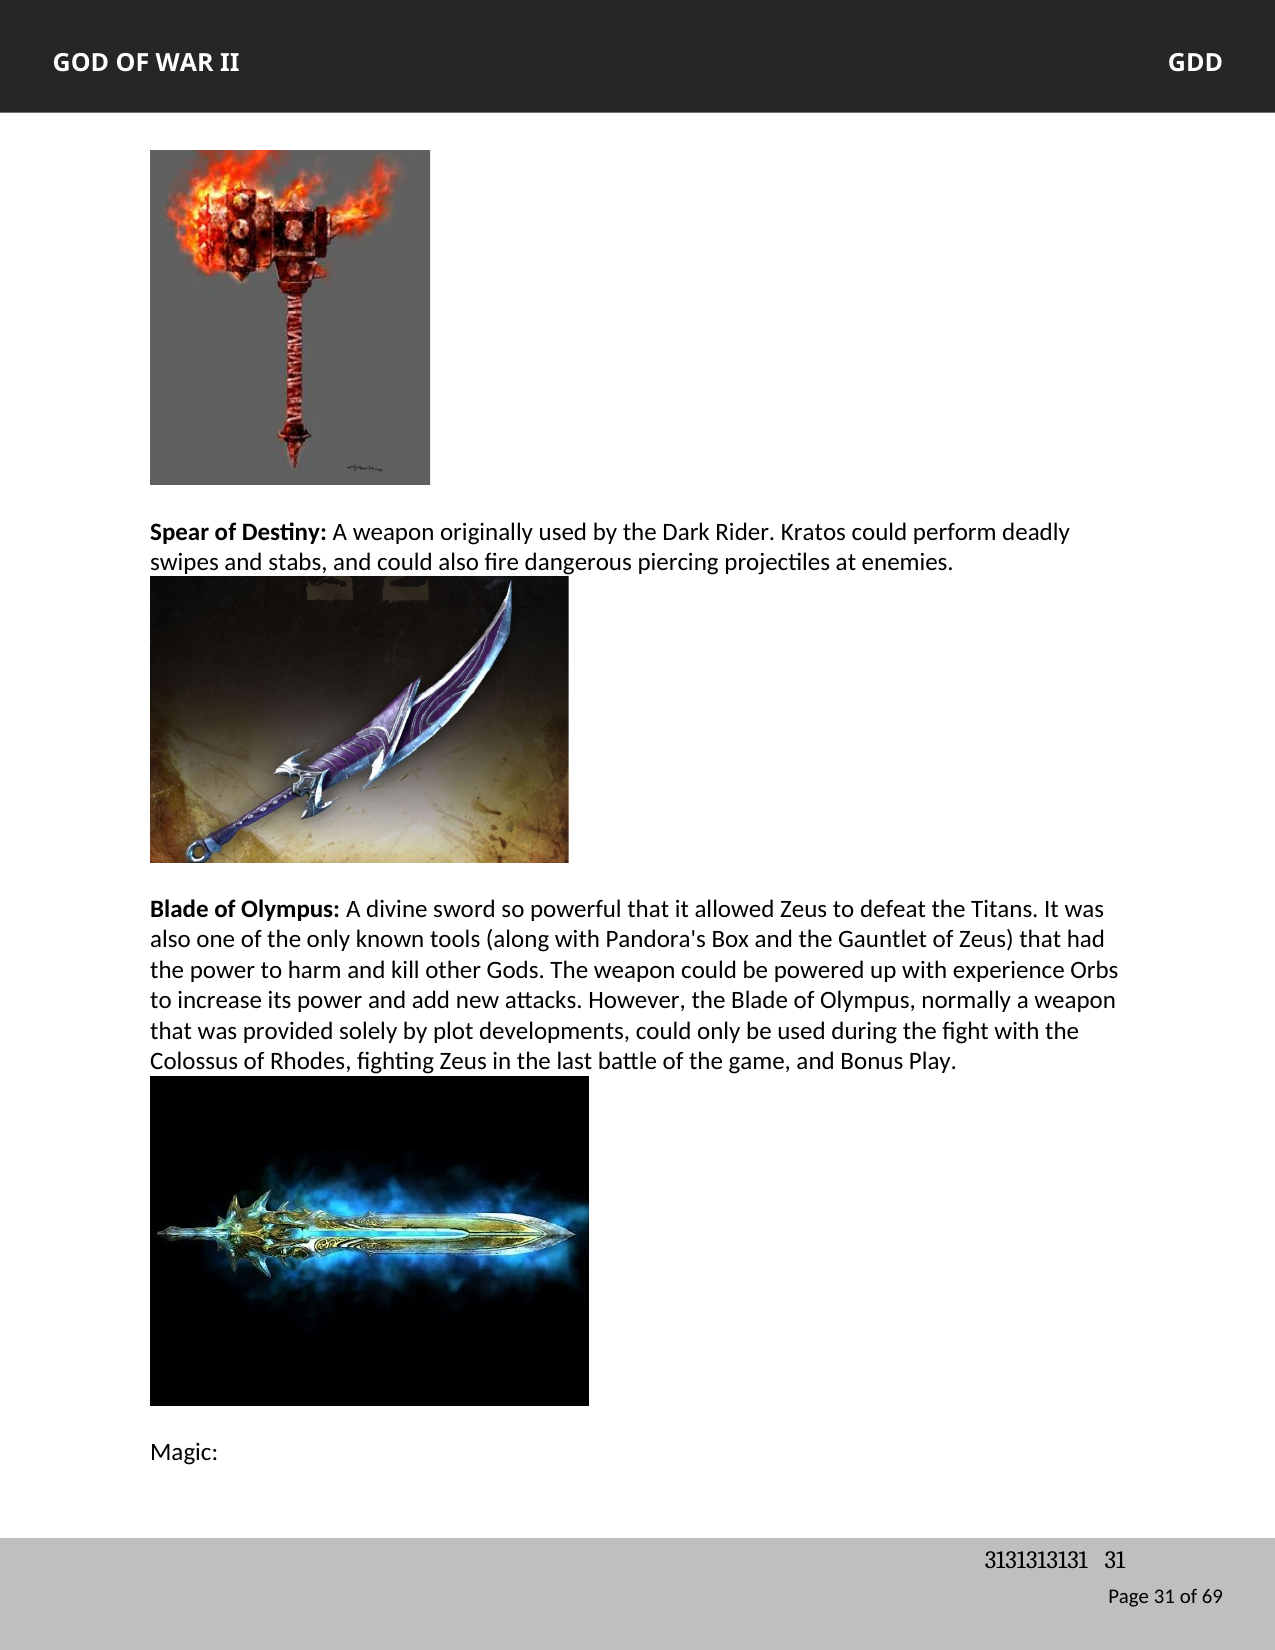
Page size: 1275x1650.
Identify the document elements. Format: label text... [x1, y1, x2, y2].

picture [150, 1076, 589, 1406]
text Spear of Destiny: A weapon originally used by the Dark Rider. Kratos could perform deadly swipes and stabs, and could also fire dangerous piercing projectiles at enemies. [150, 516, 1125, 577]
text Blade of Olympus: A divine sword so powerful that it allowed Zeus to defeat the Titans. It was also one of the only known tools (along with Pandora's Box and the Gauntlet of Zeus) that had the power to harm and kill other Gods. The weapon could be powered up with experience Orbs to increase its power and add new attacks. However, the Blade of Olympus, normally a weapon that was provided solely by plot developments, could only be used during the fight with the Colossus of Rhodes, fighting Zeus in the last battle of the game, and Bonus Play. [150, 893, 1125, 1076]
text Magic: [150, 1436, 1125, 1466]
picture [150, 150, 431, 485]
picture [150, 576, 569, 863]
